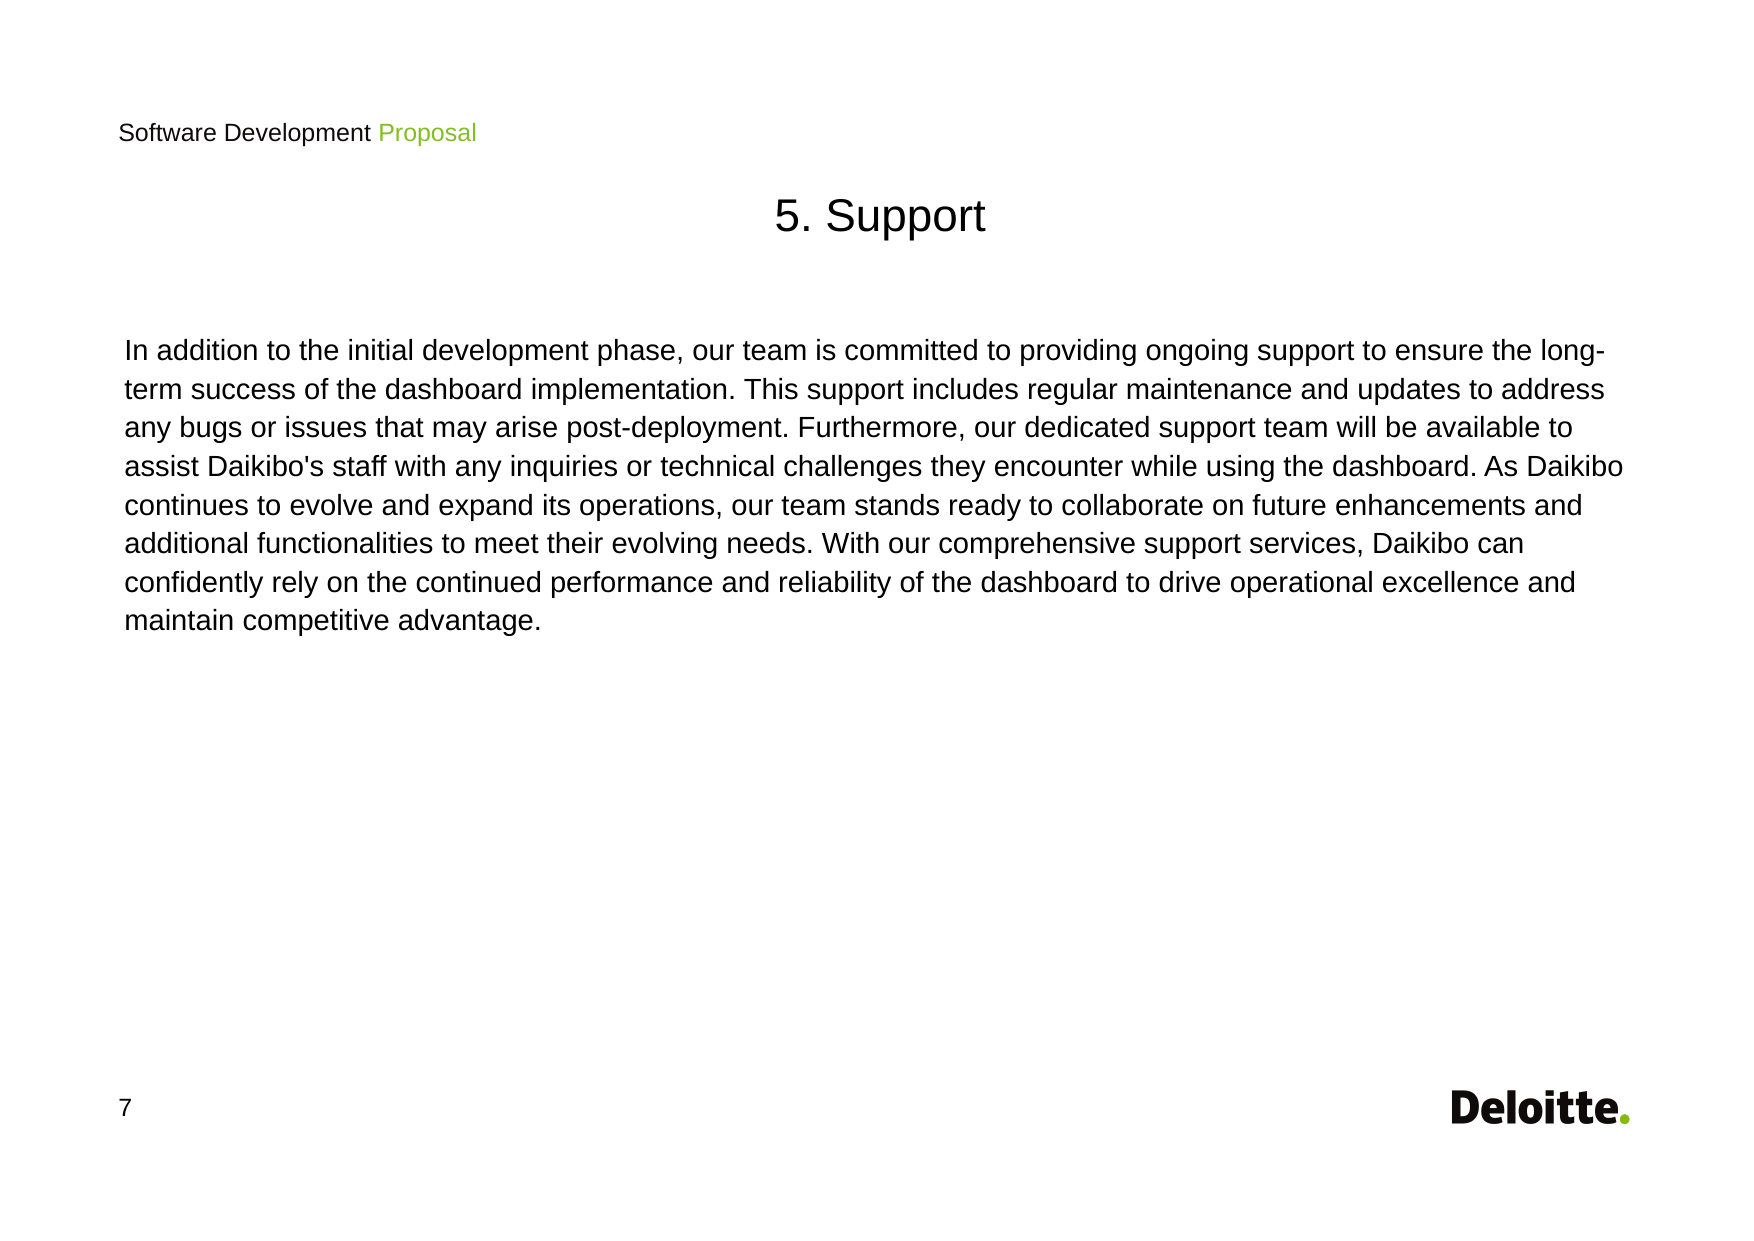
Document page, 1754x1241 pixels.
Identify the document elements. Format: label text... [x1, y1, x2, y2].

text In addition to the initial development phase, our team is committed to providing ongoing support to ensure the long-term success of the dashboard implementation. This support includes regular maintenance and updates to address any bugs or issues that may arise post-deployment. Furthermore, our dedicated support team will be available to assist Daikibo's staff with any inquiries or technical challenges they encounter while using the dashboard. As Daikibo continues to evolve and expand its operations, our team stands ready to collaborate on future enhancements and additional functionalities to meet their evolving needs. With our comprehensive support services, Daikibo can confidently rely on the continued performance and reliability of the dashboard to drive operational excellence and maintain competitive advantage. [124, 333, 1636, 637]
text 5. Support [124, 188, 1636, 241]
picture [1448, 1084, 1633, 1130]
